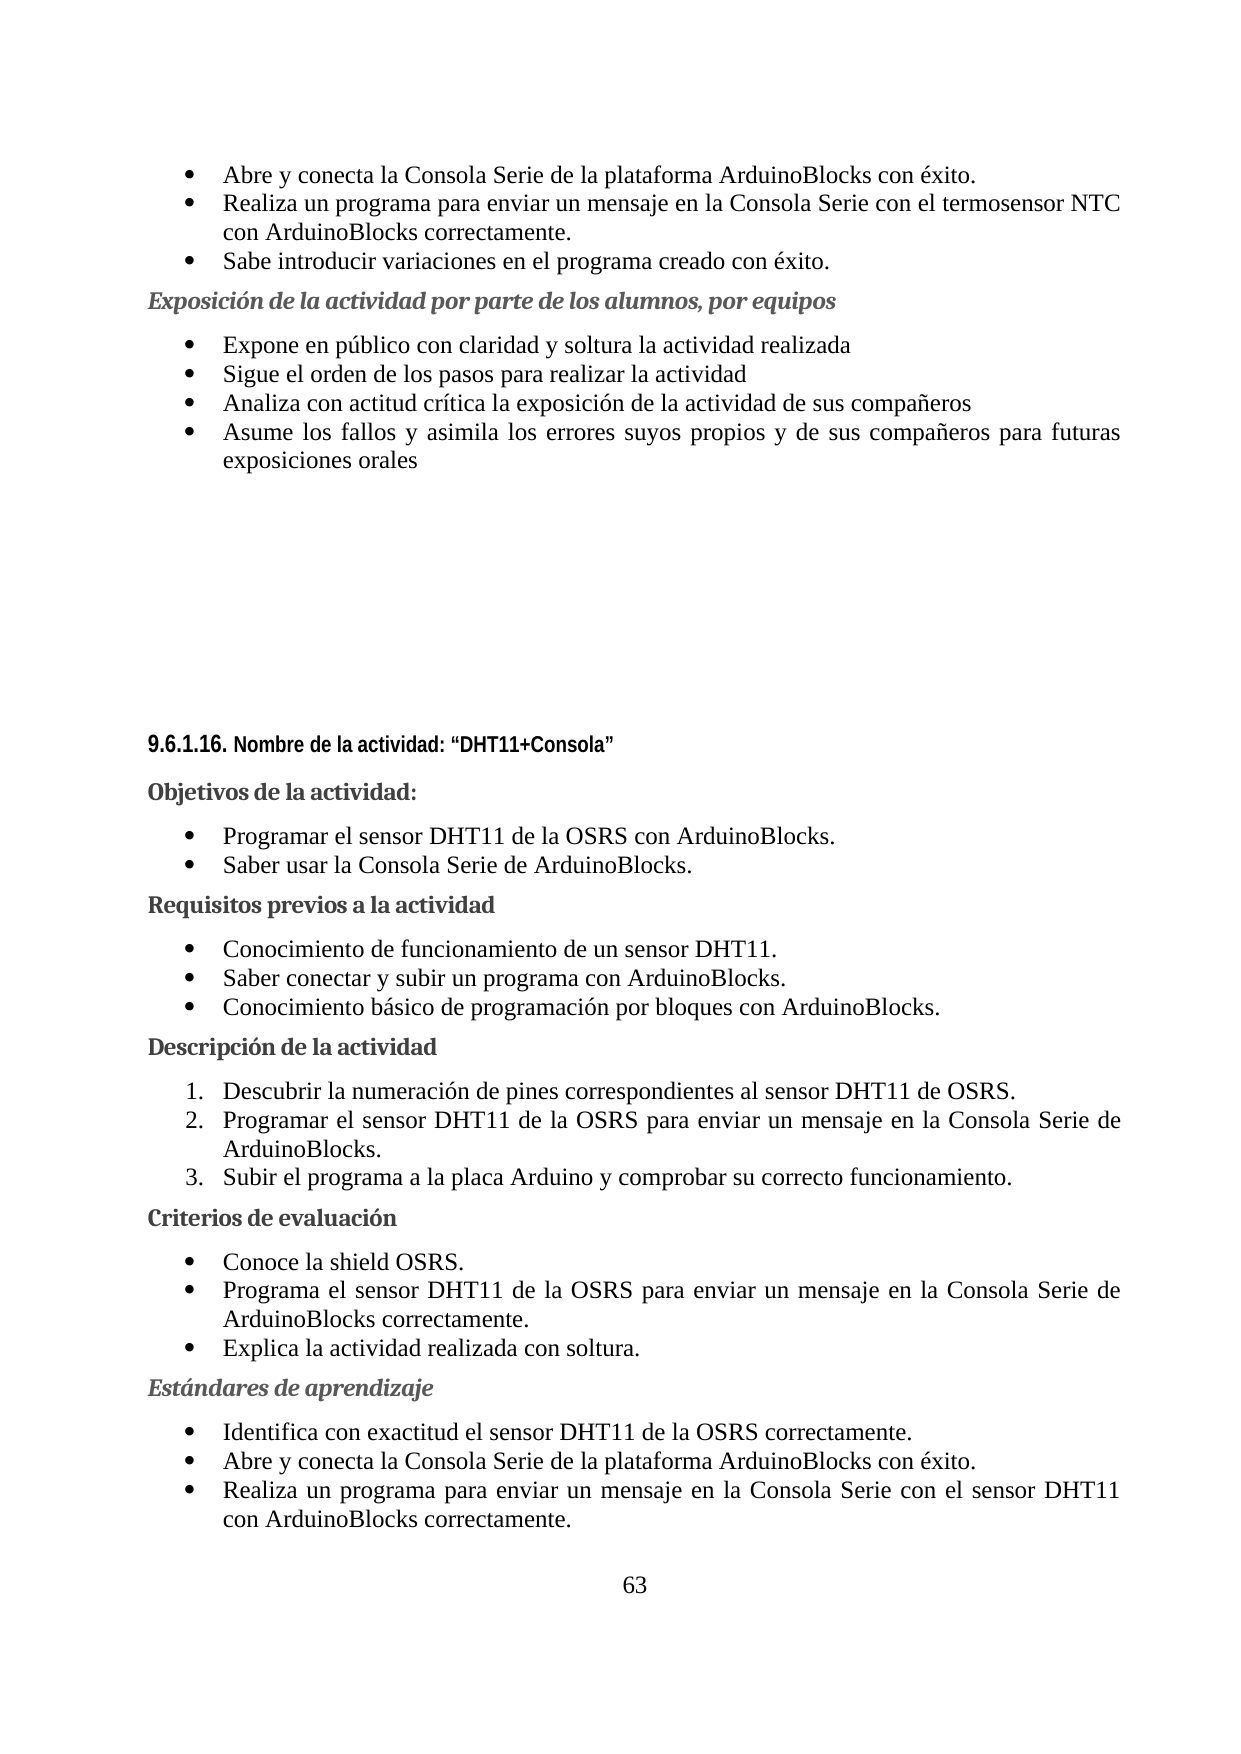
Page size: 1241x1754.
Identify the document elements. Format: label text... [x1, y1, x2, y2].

text Saber conectar y subir un programa con ArduinoBlocks. [185, 963, 1122, 992]
text Identifica con exactitud el sensor DHT11 de la OSRS correctamente. [185, 1417, 1122, 1446]
text Asume los fallos y asimila los errores suyos propios y de sus compañeros para futuras exposiciones orales [185, 417, 1122, 474]
text Realiza un programa para enviar un mensaje en la Consola Serie con el termosensor NTC con ArduinoBlocks correctamente. [185, 188, 1122, 246]
subtitle Requisitos previos a la actividad [148, 891, 1122, 920]
list Descubrir la numeración de pines correspondientes al sensor DHT11 de OSRS. [185, 1076, 1122, 1105]
text Abre y conecta la Consola Serie de la plataforma ArduinoBlocks con éxito. [185, 1446, 1122, 1475]
subtitle Criterios de evaluación [148, 1204, 1122, 1232]
text Conocimiento de funcionamiento de un sensor DHT11. [185, 934, 1122, 963]
subtitle Estándares de aprendizaje [148, 1374, 1122, 1403]
text Sabe introducir variaciones en el programa creado con éxito. [185, 246, 1122, 275]
text Abre y conecta la Consola Serie de la plataforma ArduinoBlocks con éxito. [185, 160, 1122, 188]
text Saber usar la Consola Serie de ArduinoBlocks. [185, 850, 1122, 879]
text Explica la actividad realizada con soltura. [185, 1333, 1122, 1362]
text Analiza con actitud crítica la exposición de la actividad de sus compañeros [185, 388, 1122, 417]
text Realiza un programa para enviar un mensaje en la Consola Serie con el sensor DHT11 con ArduinoBlocks correctamente. [185, 1475, 1122, 1532]
text Programa el sensor DHT11 de la OSRS para enviar un mensaje en la Consola Serie de ArduinoBlocks correctamente. [185, 1276, 1122, 1333]
text Conocimiento básico de programación por bloques con ArduinoBlocks. [185, 992, 1122, 1021]
text Expone en público con claridad y soltura la actividad realizada [185, 330, 1122, 359]
subtitle Nombre de la actividad: “DHT11+Consola” [148, 728, 1122, 757]
list Programar el sensor DHT11 de la OSRS para enviar un mensaje en la Consola Serie de ArduinoBlocks. [185, 1105, 1122, 1162]
subtitle Objetivos de la actividad: [148, 778, 1122, 807]
text Sigue el orden de los pasos para realizar la actividad [185, 359, 1122, 388]
text Programar el sensor DHT11 de la OSRS con ArduinoBlocks. [185, 821, 1122, 850]
subtitle Exposición de la actividad por parte de los alumnos, por equipos [148, 287, 1122, 316]
text Conoce la shield OSRS. [185, 1247, 1122, 1276]
subtitle Descripción de la actividad [148, 1033, 1122, 1062]
list Subir el programa a la placa Arduino y comprobar su correcto funcionamiento. [185, 1162, 1122, 1191]
